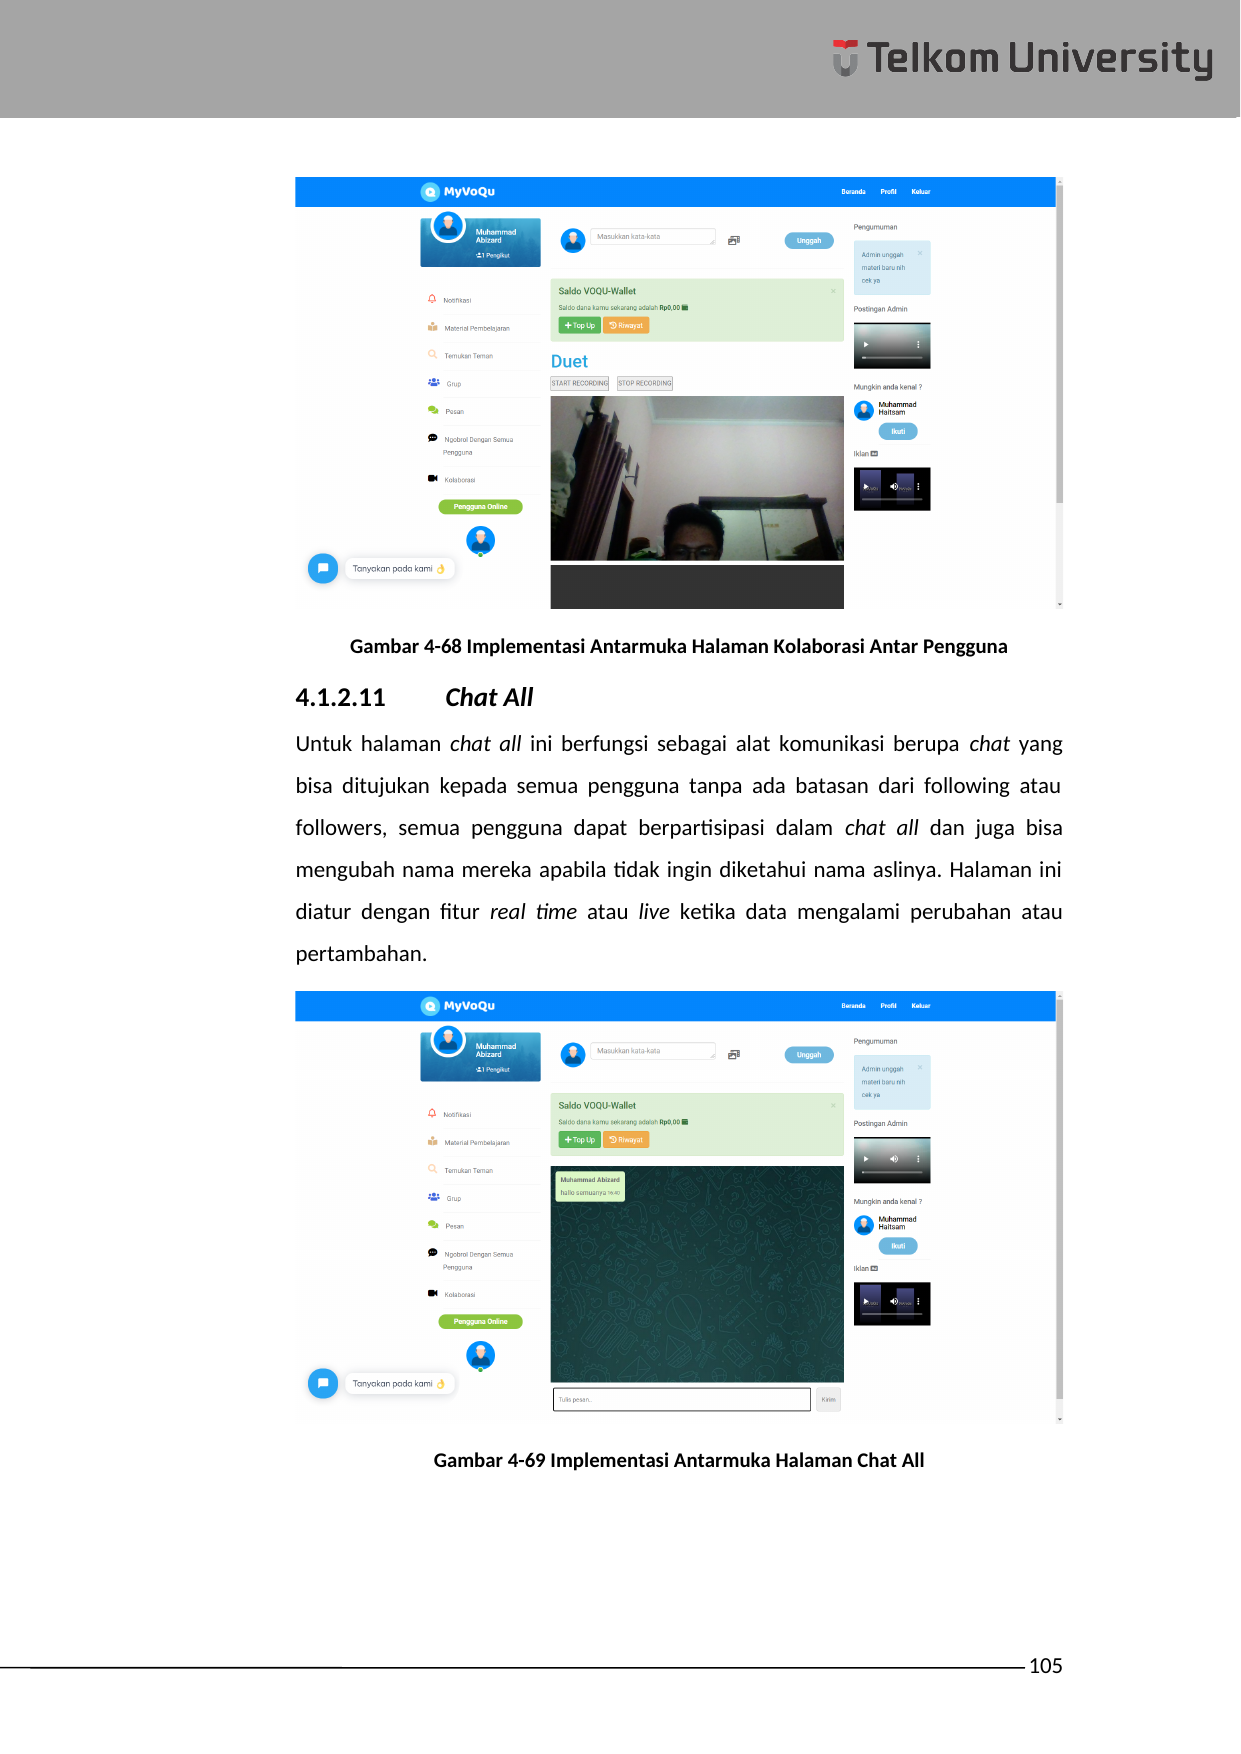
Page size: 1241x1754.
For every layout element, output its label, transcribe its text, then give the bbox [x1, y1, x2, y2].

picture [833, 40, 1213, 81]
picture [295, 177, 1064, 609]
picture [295, 991, 1064, 1424]
subtitle Chat All [295, 680, 1063, 713]
text Untuk halaman chat all ini berfungsi sebagai alat komunikasi berupa chat yang bisa ditujukan kepada semua pengguna tanpa ada batasan dari following atau followers, semua pengguna dapat berpartisipasi dalam chat all dan juga bisa mengubah nama mereka apabila tidak ingin diketahui nama aslinya. Halaman ini diatur dengan fitur real time atau live ketika data mengalami perubahan atau pertambahan. [295, 729, 1063, 967]
